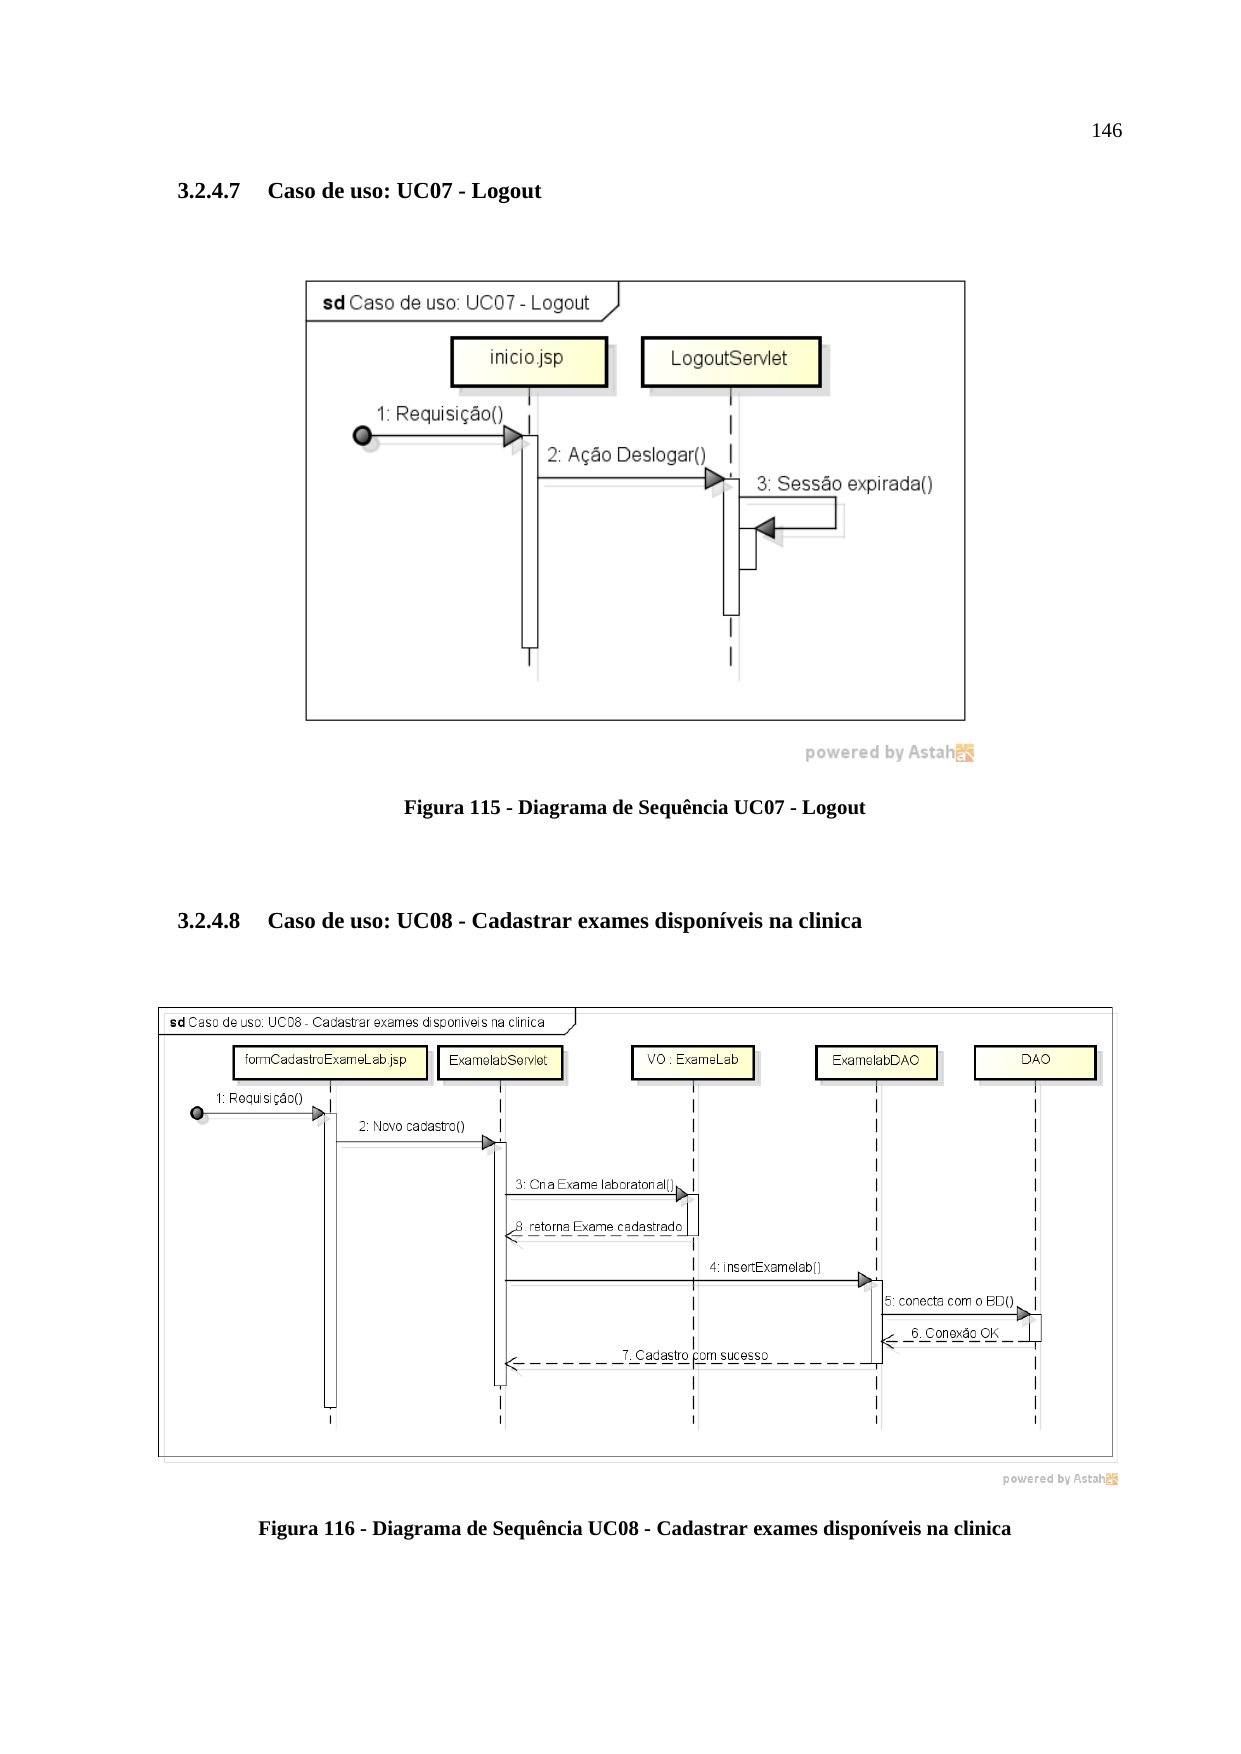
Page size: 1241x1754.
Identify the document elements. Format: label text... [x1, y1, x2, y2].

picture [290, 266, 980, 768]
picture [147, 996, 1122, 1489]
subtitle Caso de uso: UC08 - Cadastrar exames disponíveis na clinica [177, 907, 1122, 934]
subtitle Caso de uso: UC07 - Logout [177, 177, 1122, 203]
